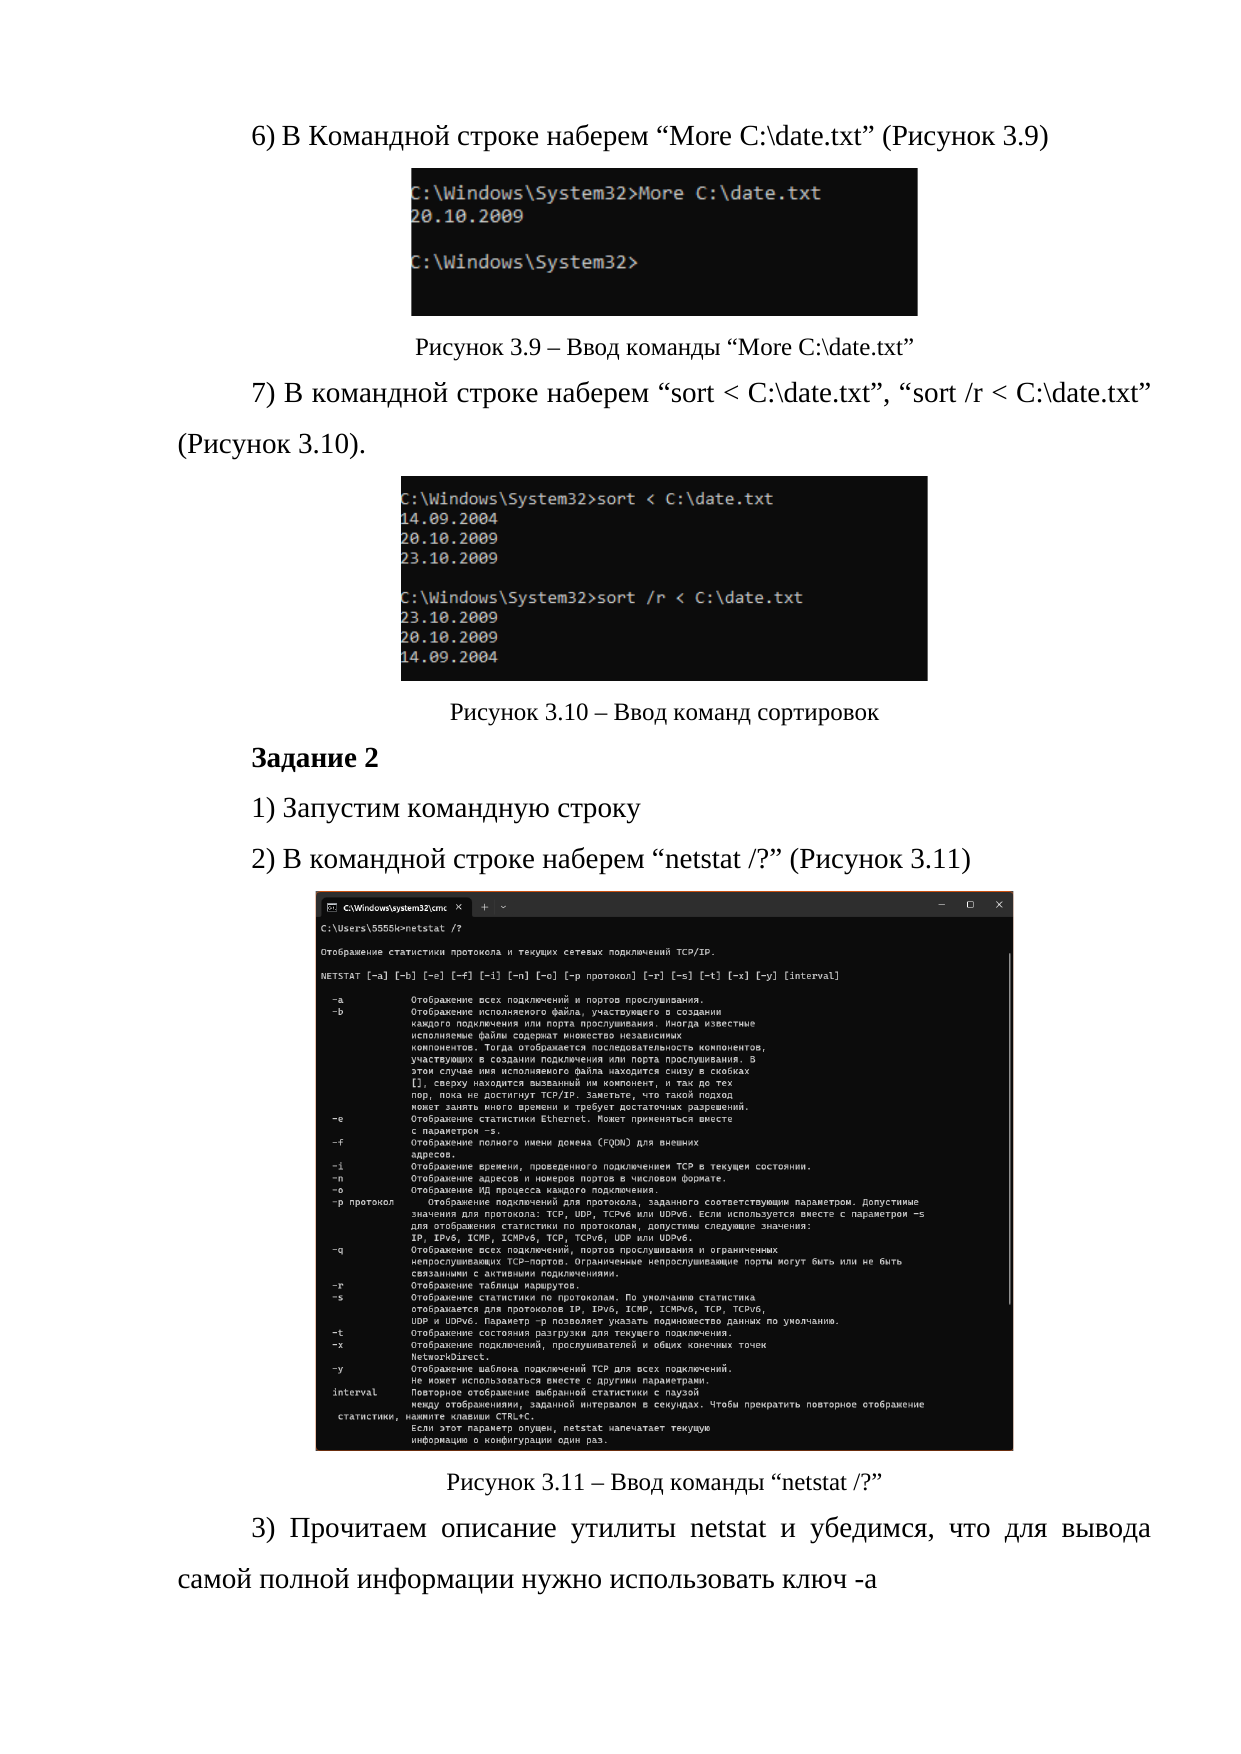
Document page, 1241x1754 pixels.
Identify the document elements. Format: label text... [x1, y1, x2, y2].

text Задание 2 [177, 740, 1152, 774]
text 1) Запустим командную строку [177, 791, 1152, 824]
text Рисунок 3.9 – Ввод команды “More C:\date.txt” [177, 332, 1152, 361]
text 3) Прочитаем описание утилиты netstat и убедимся, что для вывода самой полной информации нужно использовать ключ -a [177, 1511, 1152, 1594]
picture [411, 168, 918, 316]
text 6) В Командной строке наберем “More C:\date.txt” (Рисунок 3.9) [177, 118, 1152, 152]
text 7) В командной строке наберем “sort < C:\date.txt”, “sort /r < C:\date.txt” (Рисунок 3.10). [177, 376, 1152, 459]
picture [315, 891, 1014, 1451]
text Рисунок 3.10 – Ввод команд сортировок [177, 697, 1152, 726]
text Рисунок 3.11 – Ввод команды “netstat /?” [177, 1467, 1152, 1496]
text 2) В командной строке наберем “netstat /?” (Рисунок 3.11) [177, 841, 1152, 874]
picture [401, 476, 928, 681]
